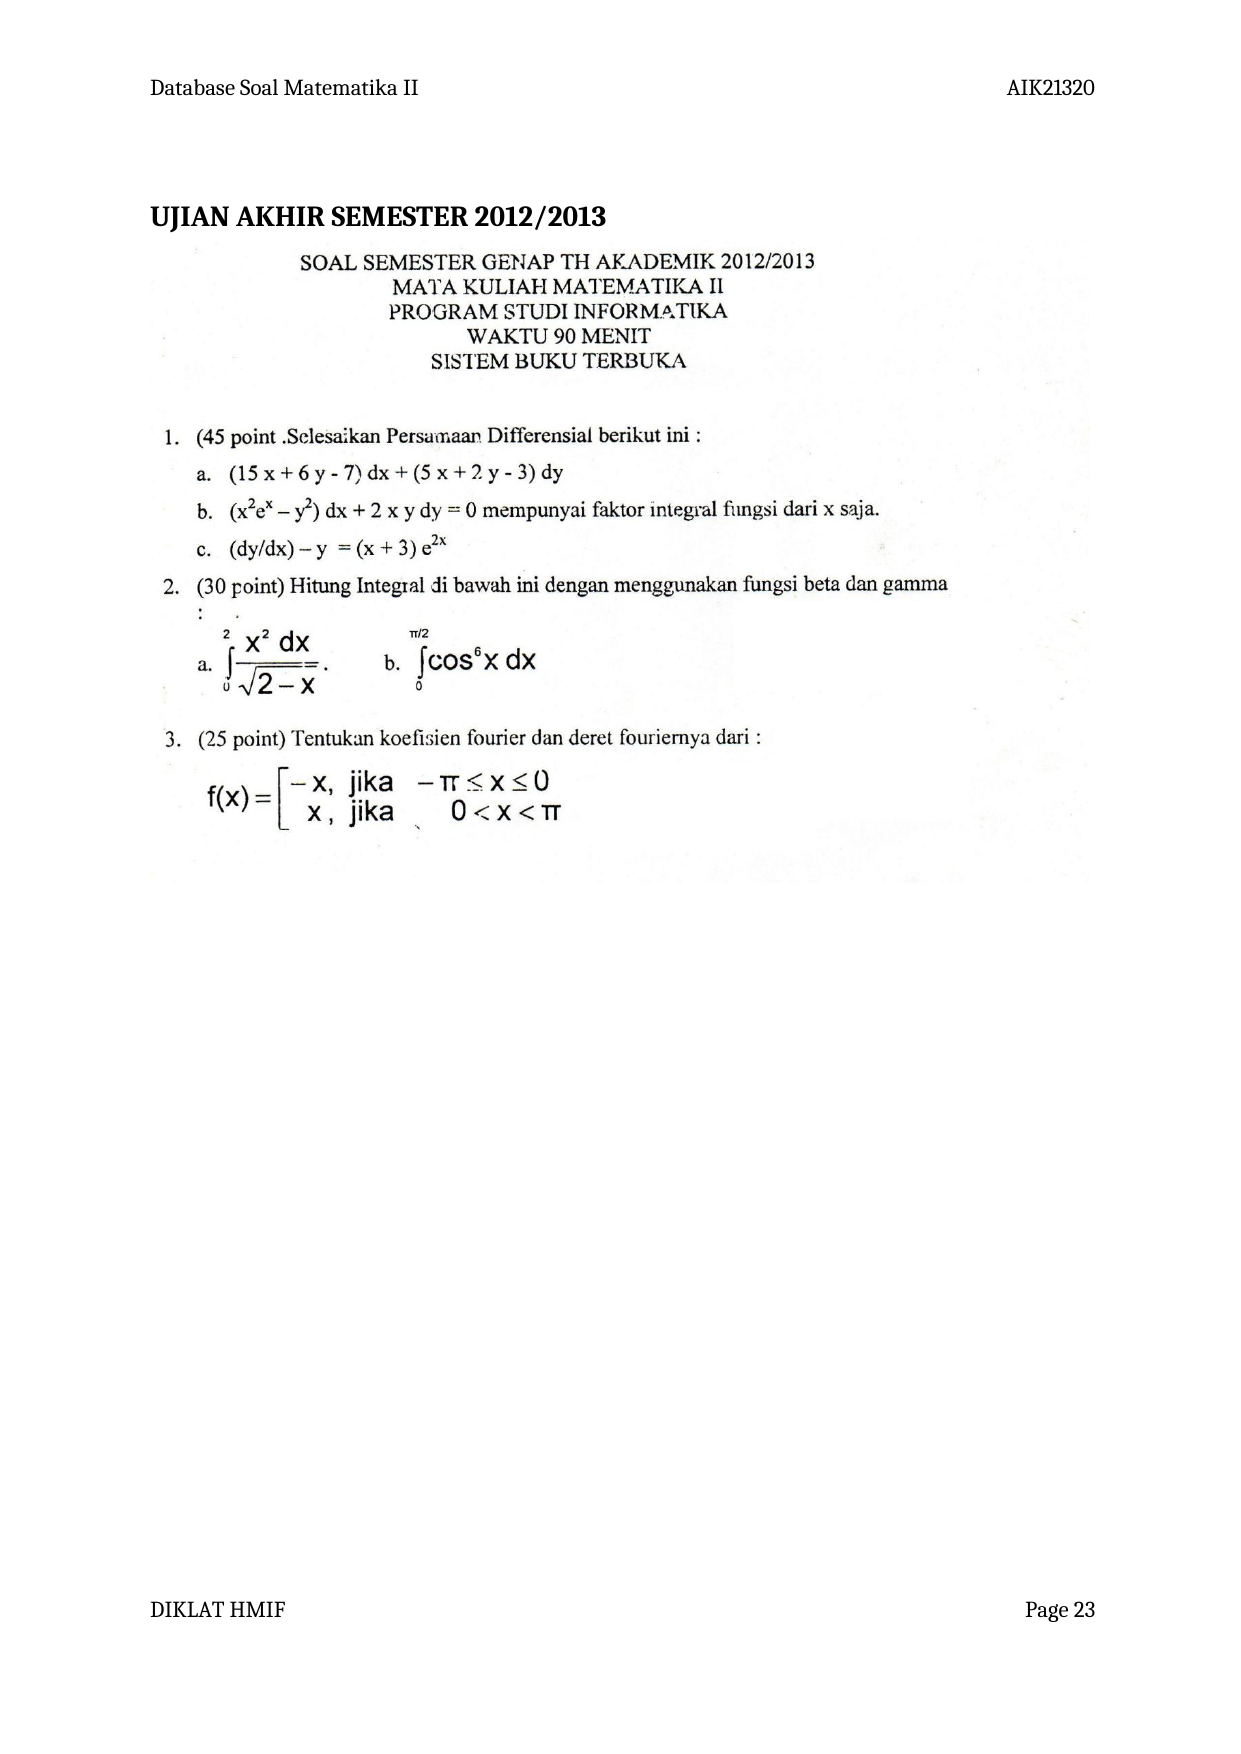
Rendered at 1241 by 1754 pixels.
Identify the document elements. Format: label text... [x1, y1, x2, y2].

picture [150, 238, 1091, 883]
subtitle UJIAN AKHIR SEMESTER 2012/2013 [150, 200, 1090, 233]
